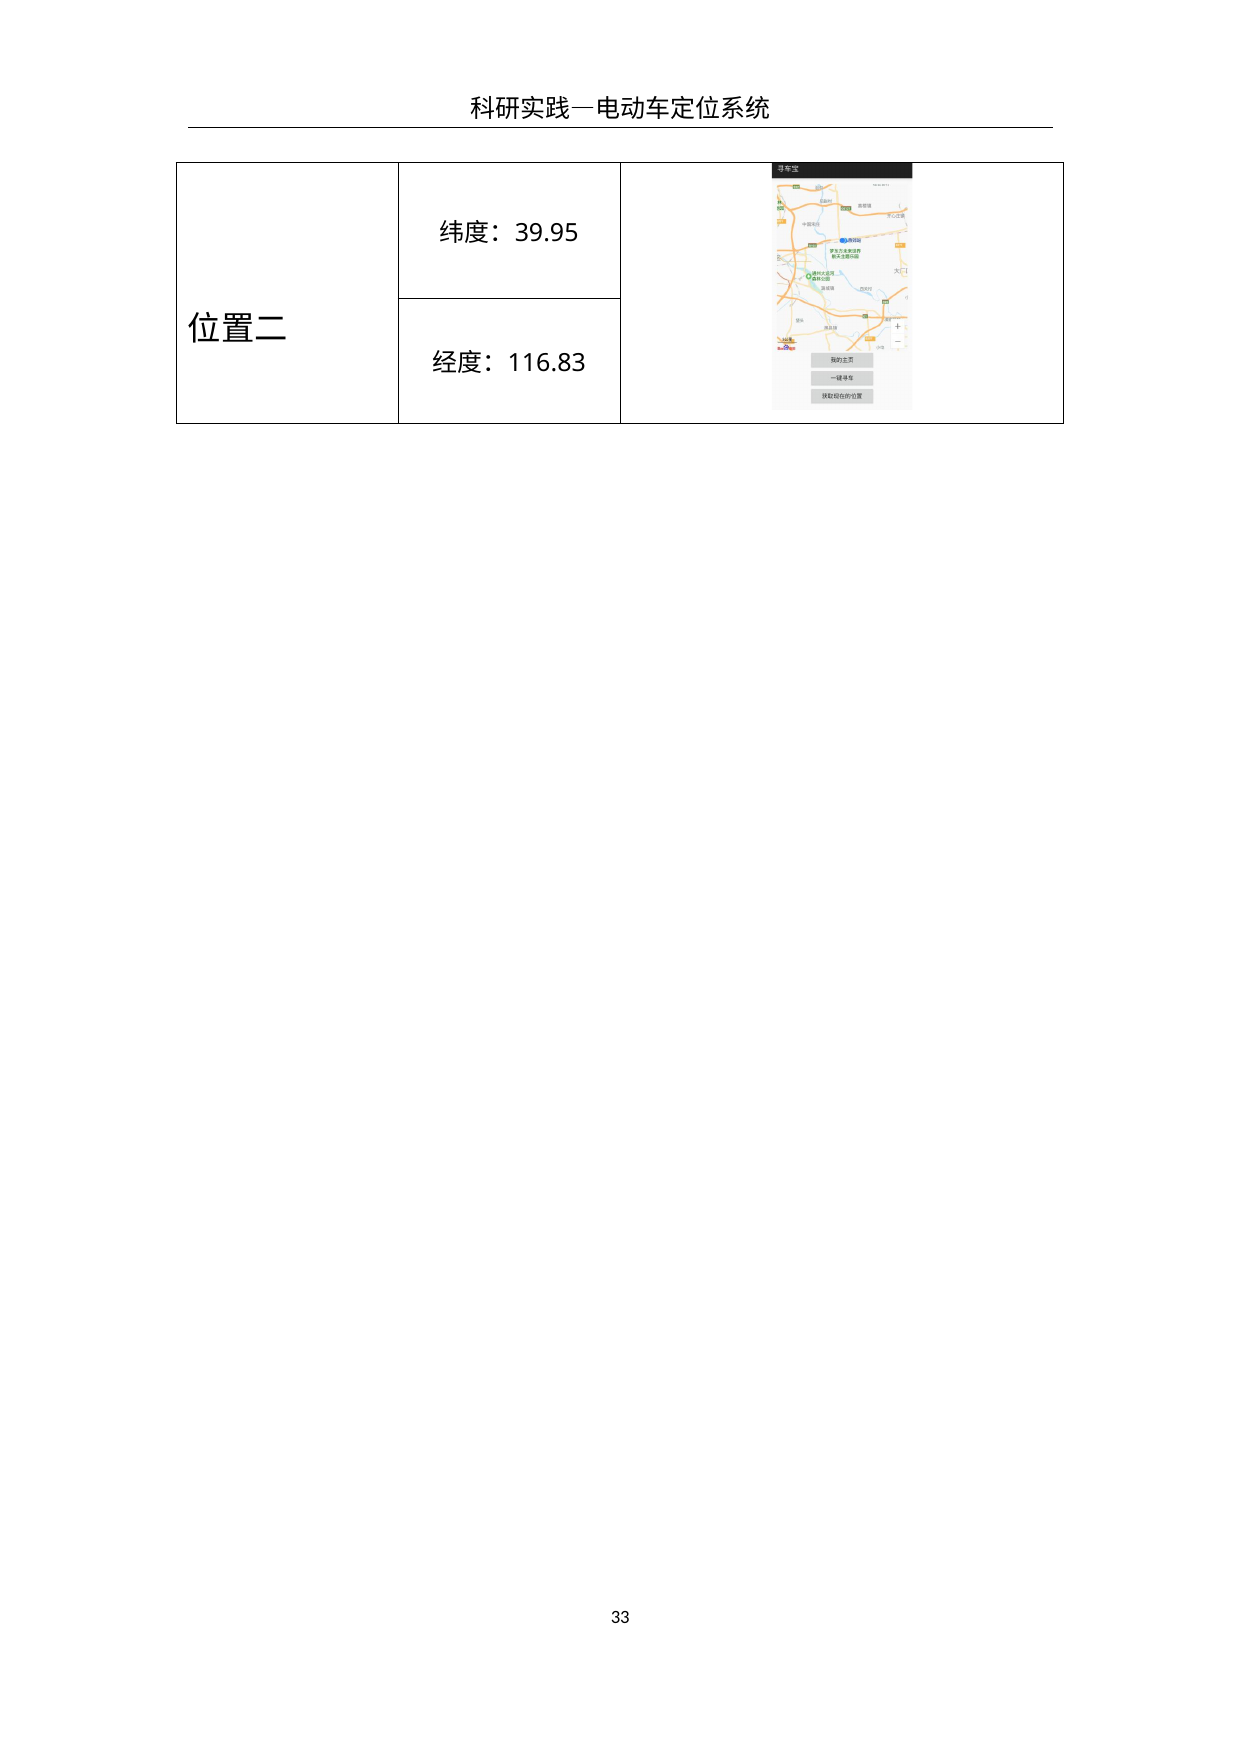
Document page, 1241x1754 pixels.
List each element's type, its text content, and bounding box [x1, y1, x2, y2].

table_cell 经度：116.83 [399, 299, 620, 423]
table_cell 纬度：39.95 [399, 163, 620, 298]
picture [771, 163, 913, 410]
table_cell [621, 163, 1063, 423]
table_cell 位置二 [177, 163, 398, 423]
